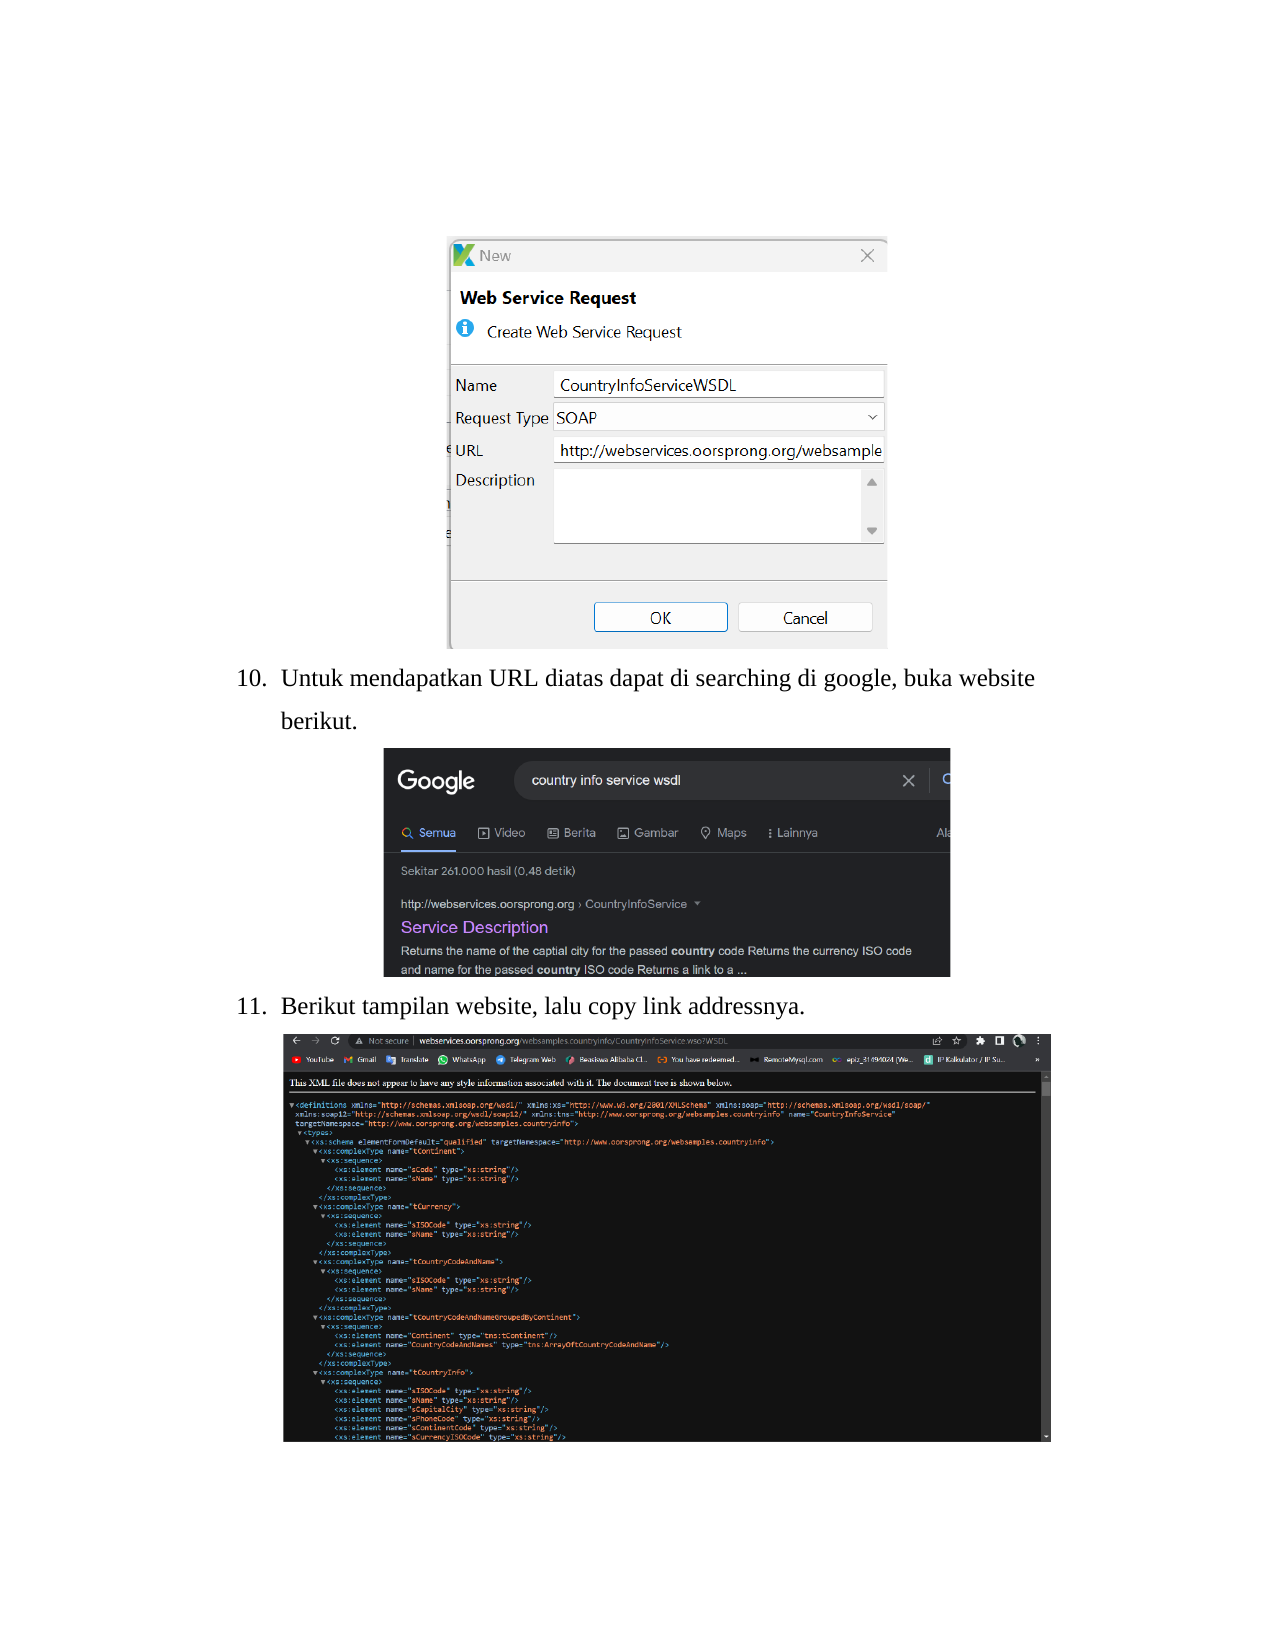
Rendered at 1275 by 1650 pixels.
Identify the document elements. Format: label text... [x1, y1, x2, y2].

picture [283, 1034, 1051, 1442]
picture [446, 236, 888, 649]
picture [383, 748, 951, 977]
list Berikut tampilan website, lalu copy link addressnya. [236, 991, 1098, 1020]
list Untuk mendapatkan URL diatas dapat di searching di google, buka website berikut. [236, 663, 1098, 734]
